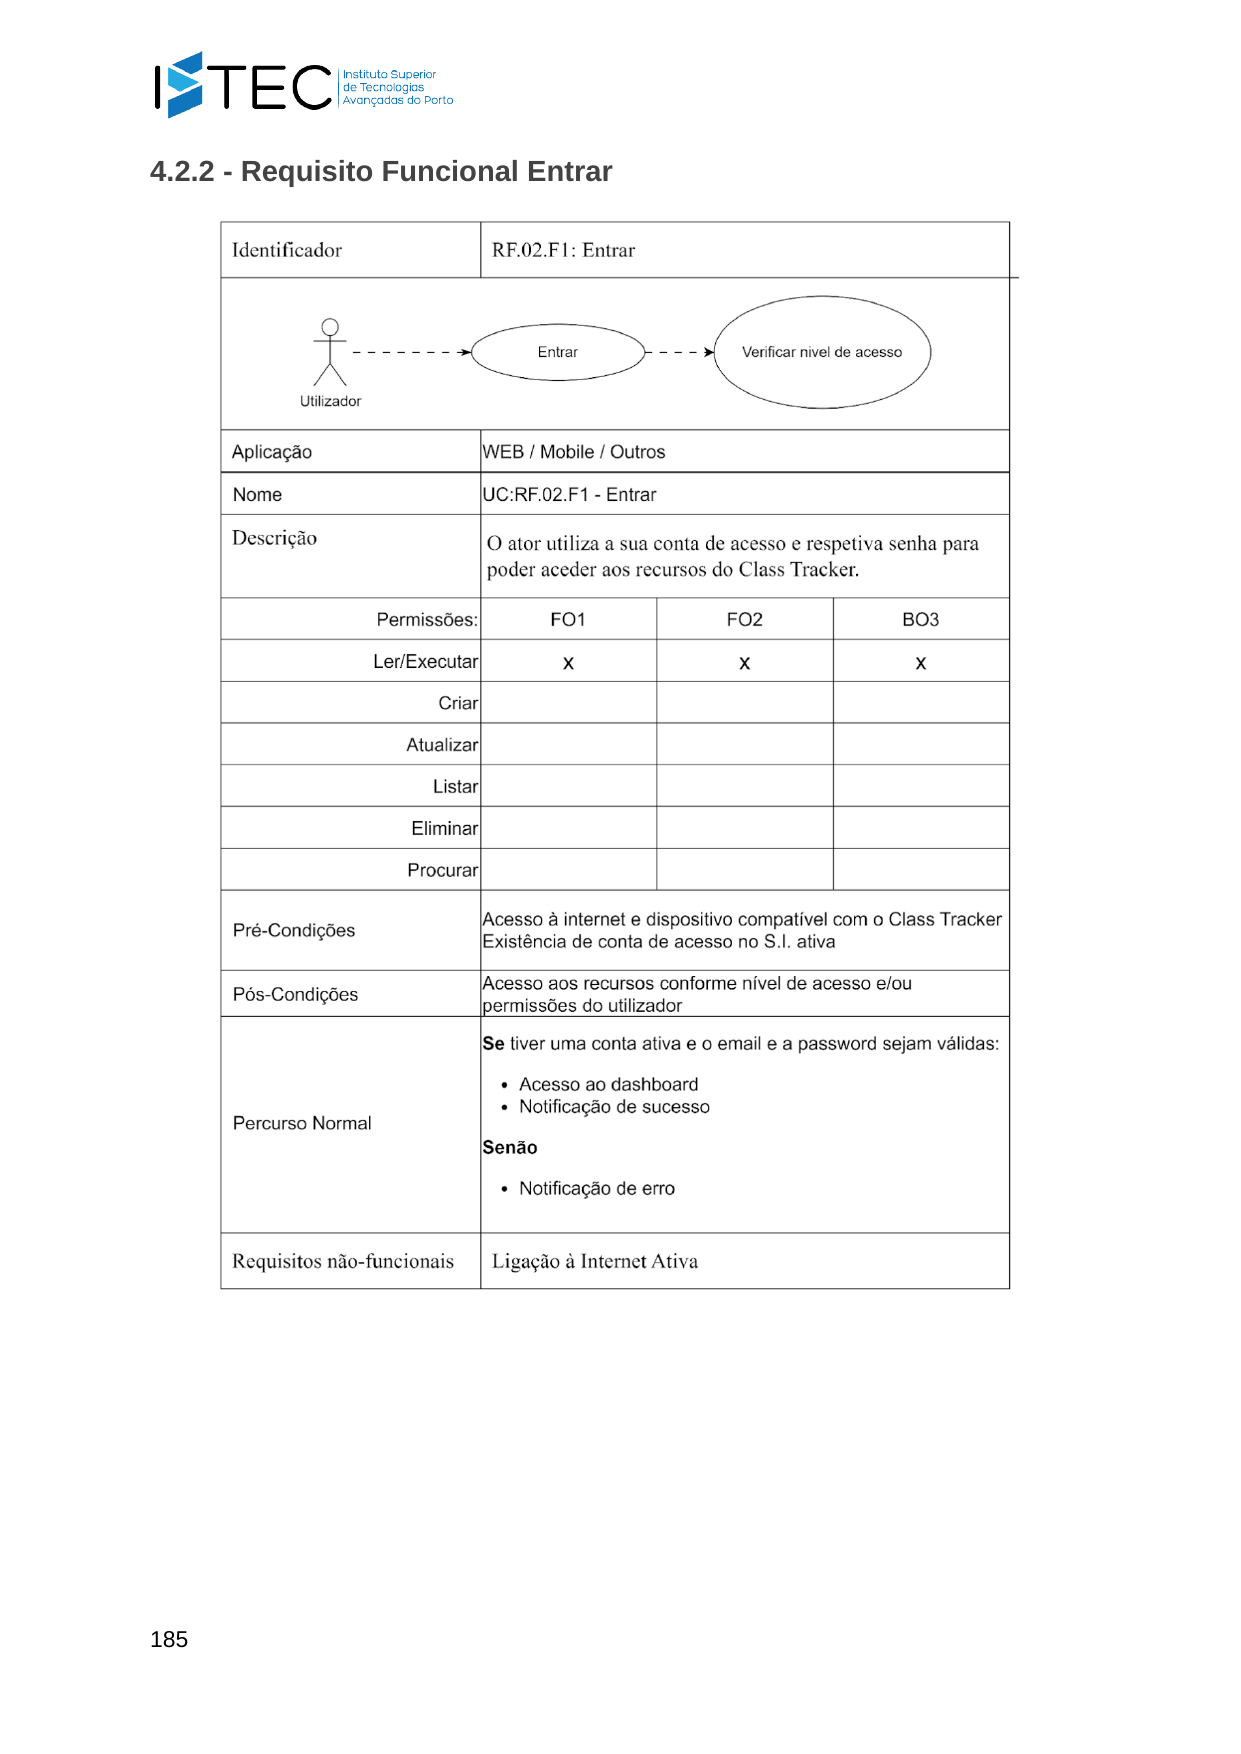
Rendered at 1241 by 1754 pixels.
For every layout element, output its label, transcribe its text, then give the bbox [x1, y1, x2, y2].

subtitle 4.2.2 - Requisito Funcional Entrar [150, 154, 1090, 187]
picture [150, 51, 454, 129]
picture [211, 212, 1029, 1298]
